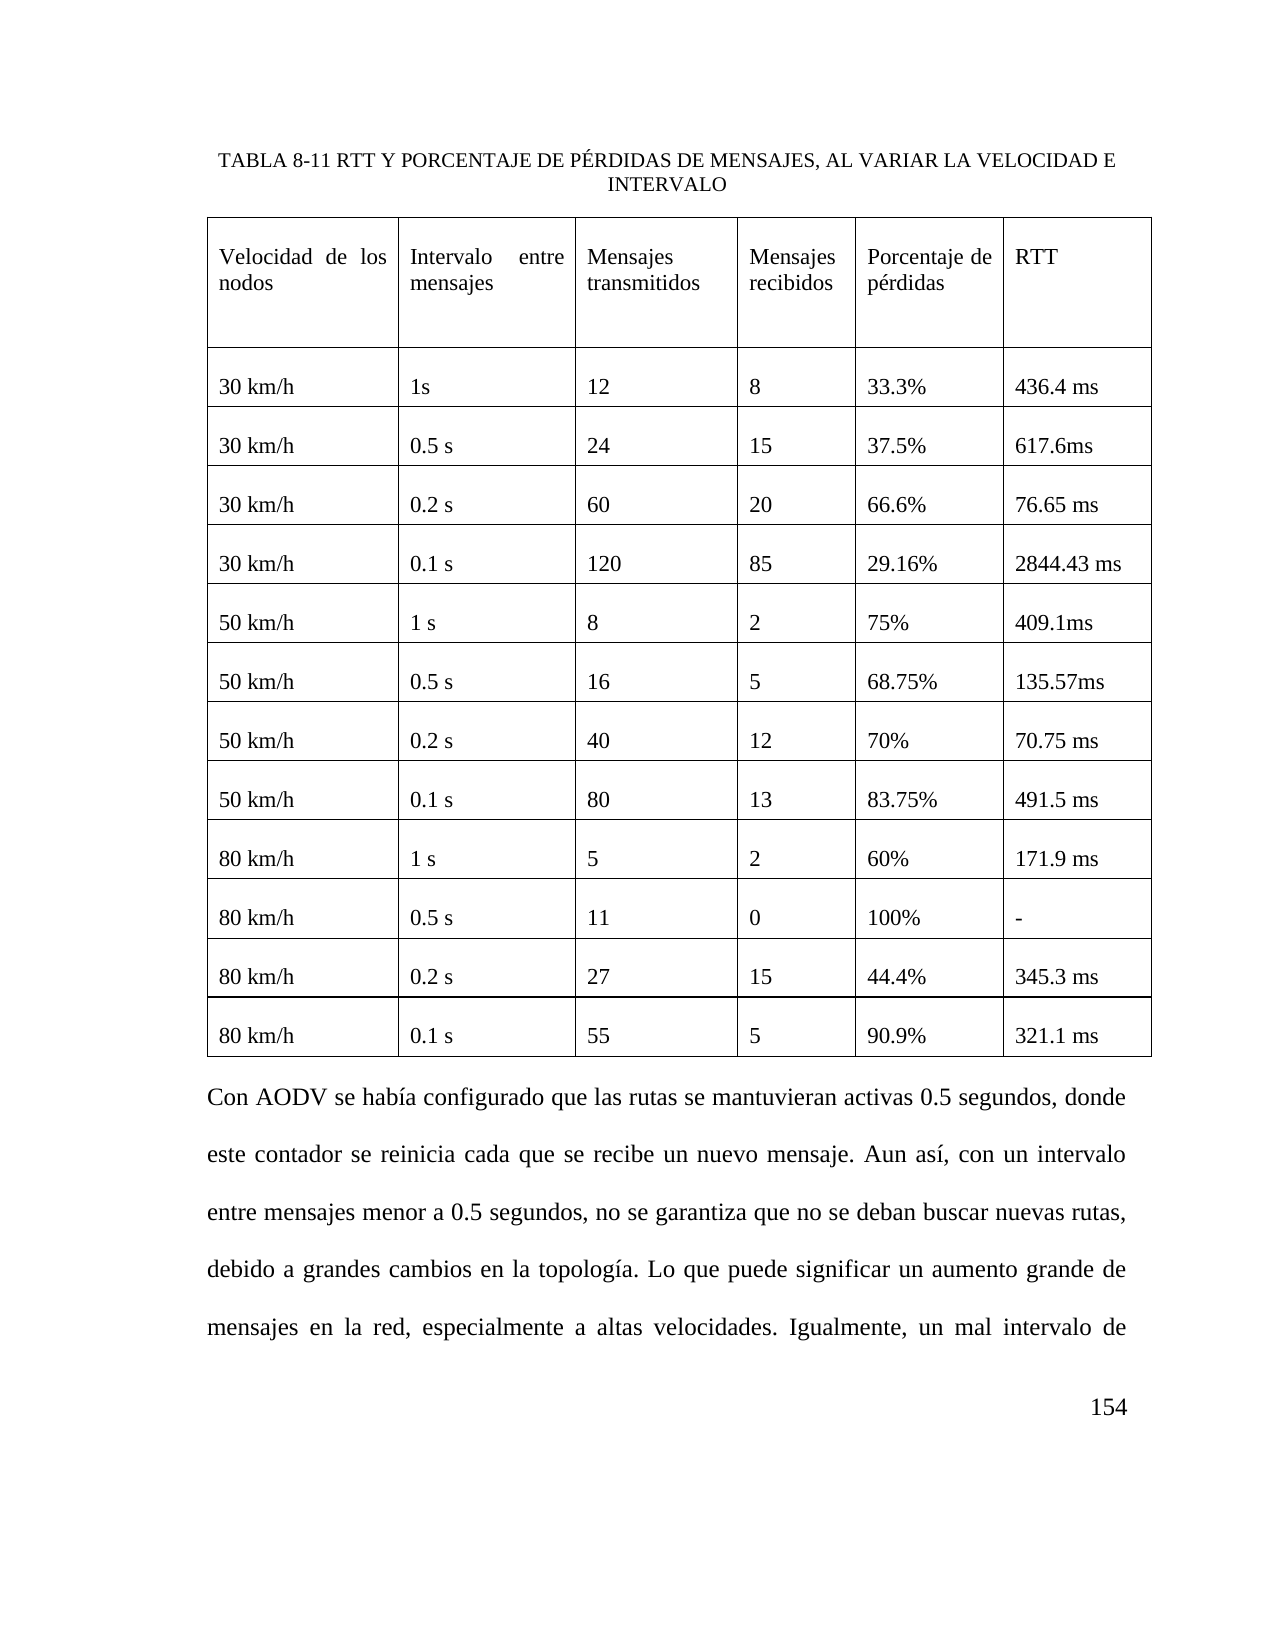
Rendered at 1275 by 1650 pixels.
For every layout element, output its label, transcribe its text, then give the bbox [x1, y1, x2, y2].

table_cell 15 [738, 939, 855, 996]
table_cell 80 [576, 761, 737, 819]
table_cell 1s [399, 348, 575, 406]
table_cell 1 s [399, 584, 575, 642]
table_cell 75% [856, 584, 1003, 642]
table_cell 0 [738, 879, 855, 937]
table_cell 100% [856, 879, 1003, 937]
table_cell 80 km/h [208, 879, 398, 937]
table_cell 30 km/h [208, 525, 398, 583]
table_cell 409.1ms [1004, 584, 1151, 642]
table_cell 83.75% [856, 761, 1003, 819]
table_header Intervalo entre mensajes [399, 218, 575, 347]
table_cell 37.5% [856, 407, 1003, 465]
table_cell 321.1 ms [1004, 998, 1151, 1056]
table_cell 345.3 ms [1004, 939, 1151, 996]
table_cell 0.5 s [399, 643, 575, 701]
table_cell 16 [576, 643, 737, 701]
table_header Porcentaje de pérdidas [856, 218, 1003, 347]
table_cell 85 [738, 525, 855, 583]
table_cell 44.4% [856, 939, 1003, 996]
table_cell 12 [576, 348, 737, 406]
table_cell 0.2 s [399, 939, 575, 996]
table_cell 66.6% [856, 466, 1003, 524]
table_cell 27 [576, 939, 737, 996]
table_cell 5 [738, 998, 855, 1056]
table_cell 40 [576, 702, 737, 760]
table_cell 15 [738, 407, 855, 465]
table_cell 70% [856, 702, 1003, 760]
table_cell 0.5 s [399, 879, 575, 937]
table_cell 24 [576, 407, 737, 465]
table_cell 491.5 ms [1004, 761, 1151, 819]
table_cell 50 km/h [208, 584, 398, 642]
table_cell 12 [738, 702, 855, 760]
table_cell 120 [576, 525, 737, 583]
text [207, 1082, 1127, 1340]
table_cell 0.2 s [399, 466, 575, 524]
table_header Mensajes recibidos [738, 218, 855, 347]
table_cell 2 [738, 820, 855, 878]
table_cell 30 km/h [208, 407, 398, 465]
table_cell 8 [576, 584, 737, 642]
table_cell 20 [738, 466, 855, 524]
table_cell 5 [576, 820, 737, 878]
table_cell 33.3% [856, 348, 1003, 406]
table_cell 50 km/h [208, 761, 398, 819]
table_cell 0.1 s [399, 761, 575, 819]
table_cell 80 km/h [208, 939, 398, 996]
table_cell 60% [856, 820, 1003, 878]
table_cell 90.9% [856, 998, 1003, 1056]
table_cell 617.6ms [1004, 407, 1151, 465]
table_cell 0.2 s [399, 702, 575, 760]
table_header Velocidad de los nodos [208, 218, 398, 347]
table_cell 11 [576, 879, 737, 937]
table_cell 76.65 ms [1004, 466, 1151, 524]
table_cell 13 [738, 761, 855, 819]
table_cell 1 s [399, 820, 575, 878]
table_cell 80 km/h [208, 998, 398, 1056]
table_cell 0.1 s [399, 998, 575, 1056]
table_cell 0.5 s [399, 407, 575, 465]
table_cell 30 km/h [208, 348, 398, 406]
table_cell 2844.43 ms [1004, 525, 1151, 583]
table_cell 50 km/h [208, 702, 398, 760]
table_cell 30 km/h [208, 466, 398, 524]
table_cell 29.16% [856, 525, 1003, 583]
table_header RTT [1004, 218, 1151, 347]
table_cell 80 km/h [208, 820, 398, 878]
table_cell 50 km/h [208, 643, 398, 701]
table_cell 70.75 ms [1004, 702, 1151, 760]
table_cell 0.1 s [399, 525, 575, 583]
table_cell 8 [738, 348, 855, 406]
table_cell 55 [576, 998, 737, 1056]
table_cell 171.9 ms [1004, 820, 1151, 878]
table_cell 68.75% [856, 643, 1003, 701]
table_cell 2 [738, 584, 855, 642]
table_cell 135.57ms [1004, 643, 1151, 701]
table_cell 5 [738, 643, 855, 701]
table_header Mensajes transmitidos [576, 218, 737, 347]
table_cell 436.4 ms [1004, 348, 1151, 406]
table_cell 60 [576, 466, 737, 524]
table_cell - [1004, 879, 1151, 937]
